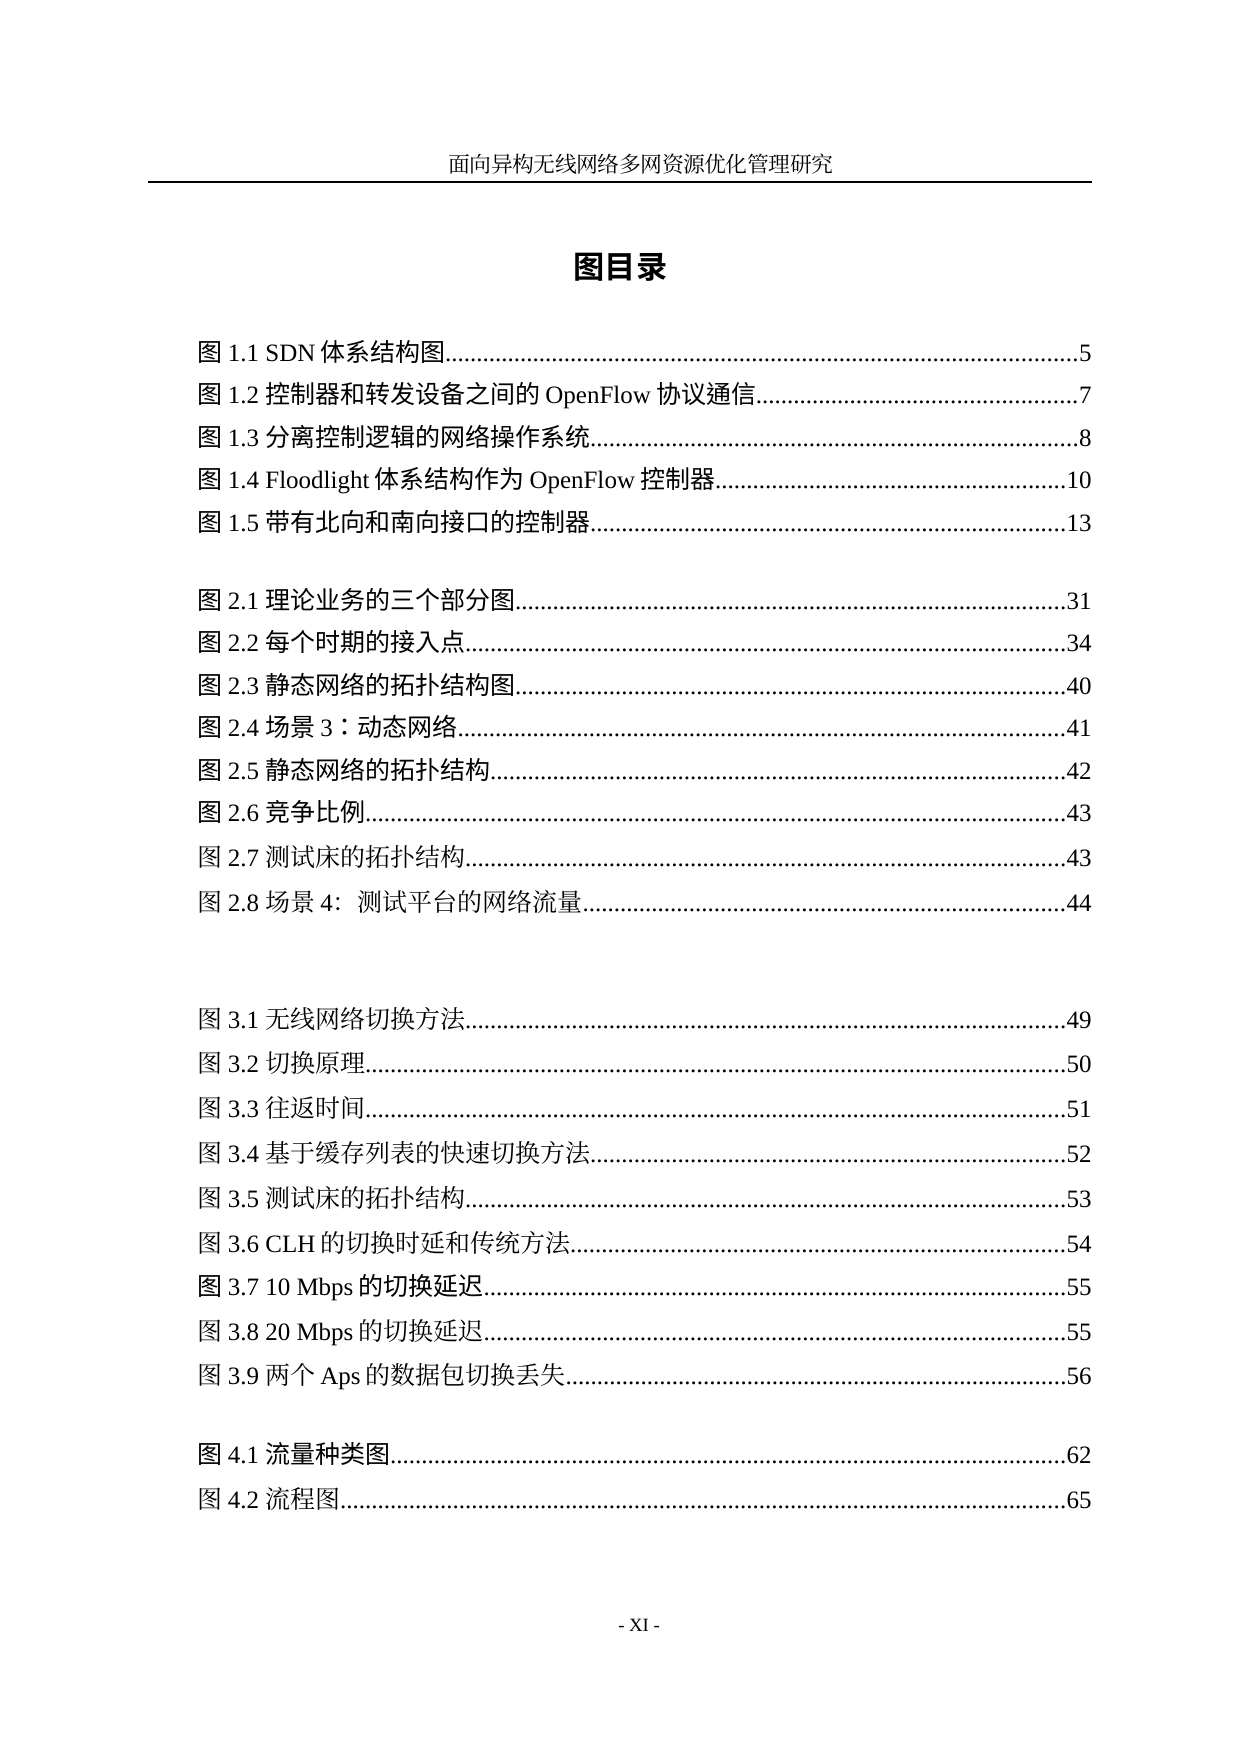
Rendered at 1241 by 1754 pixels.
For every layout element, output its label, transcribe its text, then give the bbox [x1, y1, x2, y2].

text 图2.1 理论业务的三个部分图 31 [198, 583, 1092, 617]
text 图2.8 场景4：测试平台的网络流量 44 [198, 882, 1092, 918]
text 图1.4 Floodlight体系结构作为OpenFlow控制器 10 [198, 462, 1092, 496]
text 图1.2 控制器和转发设备之间的OpenFlow协议通信 7 [198, 377, 1092, 411]
text 图2.2 每个时期的接入点 34 [198, 625, 1092, 659]
text 图目录 [148, 245, 1092, 288]
text 图1.5 带有北向和南向接口的控制器 13 [198, 504, 1092, 538]
text 图3.1 无线网络切换方法 49 [198, 999, 1092, 1035]
text 图1.3 分离控制逻辑的网络操作系统 8 [198, 419, 1092, 453]
text 图3.9 两个Aps的数据包切换丢失 56 [198, 1356, 1092, 1392]
text 图3.3 往返时间 51 [198, 1089, 1092, 1125]
text 图3.8 20 Mbps的切换延迟 55 [198, 1311, 1092, 1347]
text 图2.6 竞争比例 43 [198, 795, 1092, 829]
text 图3.2 切换原理 50 [198, 1044, 1092, 1080]
text 图3.6 CLH的切换时延和传统方法 54 [198, 1224, 1092, 1260]
text 图3.4 基于缓存列表的快速切换方法 52 [198, 1134, 1092, 1170]
text 图4.1 流量种类图 62 [198, 1437, 1092, 1471]
text 图2.5 静态网络的拓扑结构 42 [198, 753, 1092, 787]
text 图3.5 测试床的拓扑结构 53 [198, 1179, 1092, 1215]
text 图4.2 流程图 65 [198, 1479, 1092, 1515]
text 图2.7 测试床的拓扑结构 43 [198, 838, 1092, 873]
text 图3.7 10 Mbps的切换延迟 55 [198, 1269, 1092, 1303]
text 图2.4 场景3：动态网络 41 [198, 710, 1092, 744]
text 图1.1 SDN体系结构图 5 [198, 334, 1092, 368]
text 图2.3 静态网络的拓扑结构图 40 [198, 668, 1092, 702]
